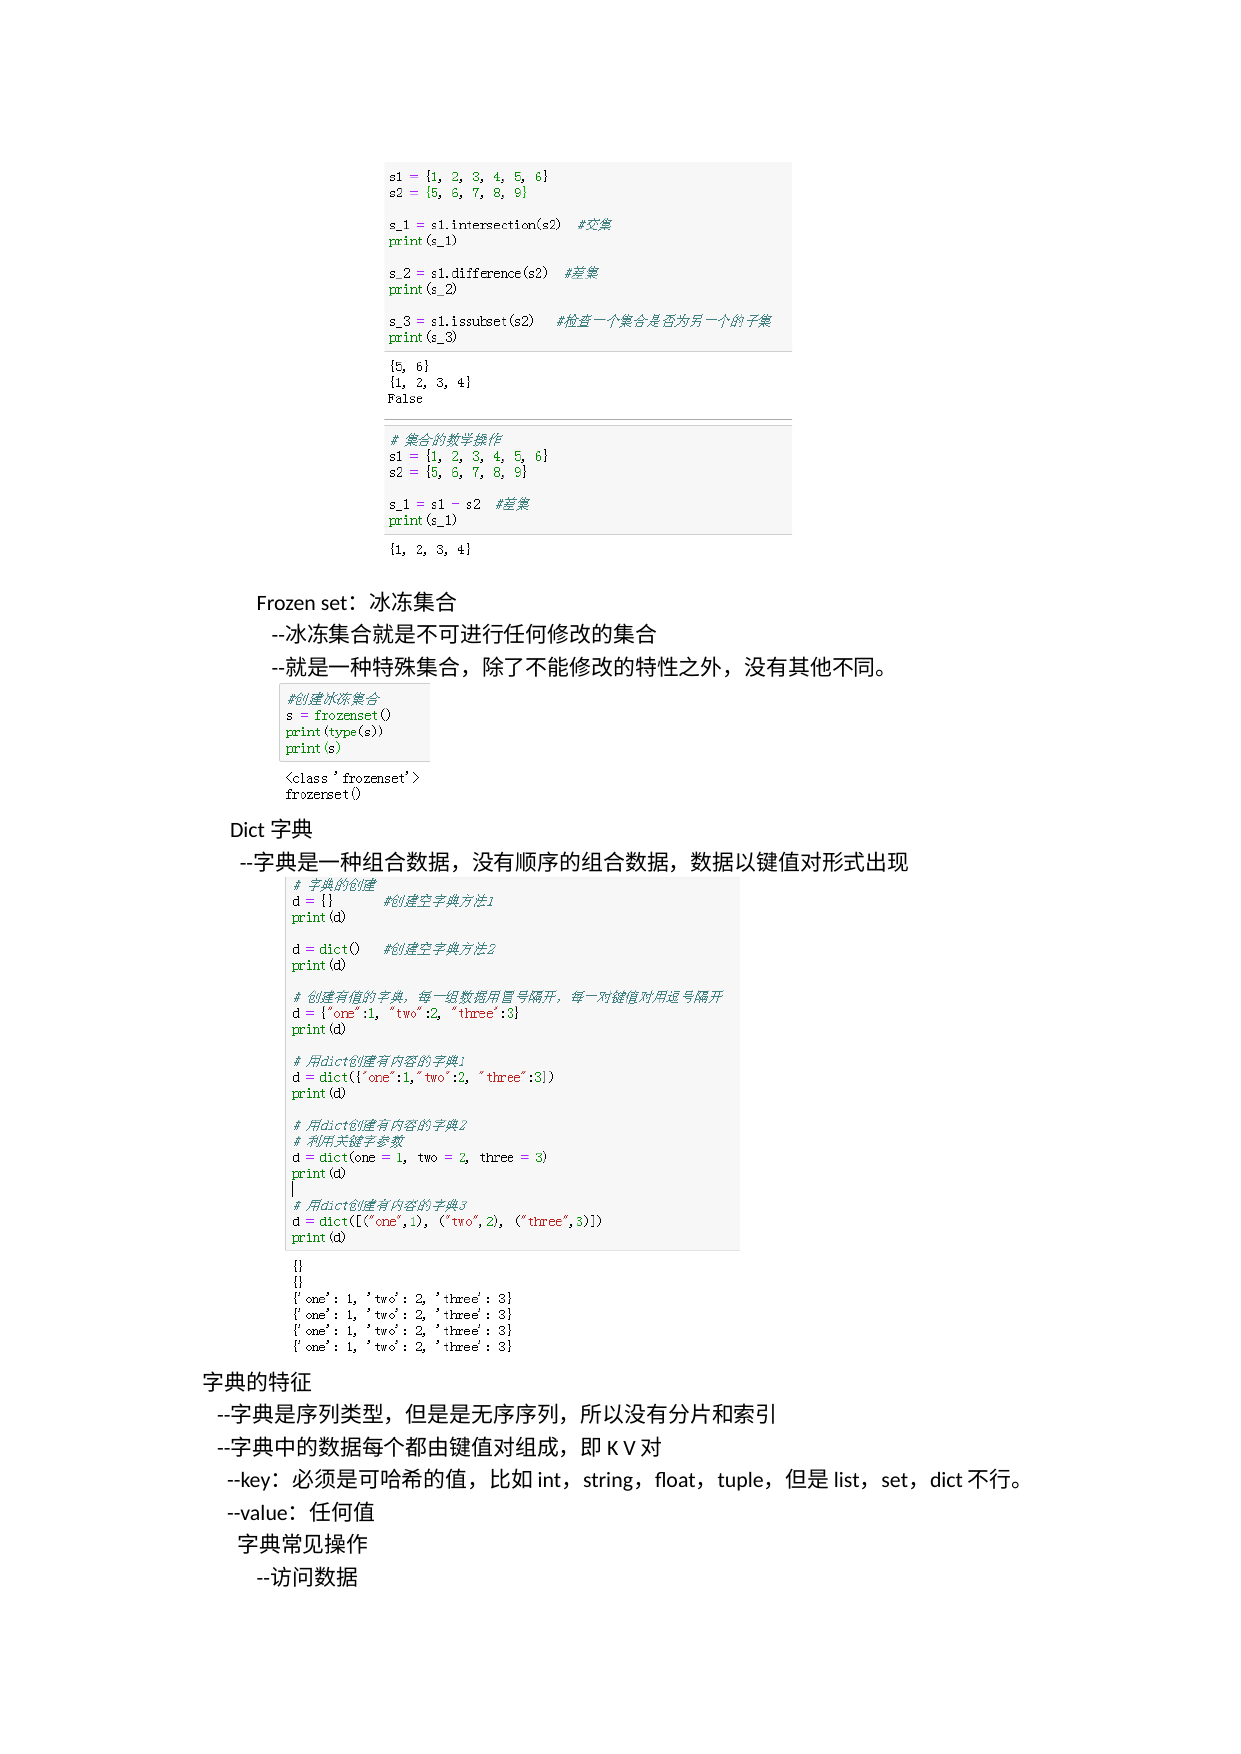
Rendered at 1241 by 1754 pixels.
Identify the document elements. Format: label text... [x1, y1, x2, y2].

text --访问数据 [187, 1559, 1053, 1592]
text --就是一种特殊集合，除了不能修改的特性之外，没有其他不同。 [187, 649, 1053, 682]
text --字典中的数据每个都由键值对组成，即K V对 [187, 1429, 1053, 1462]
picture [276, 683, 431, 811]
text 字典的特征 [187, 1364, 1053, 1397]
text 字典常见操作 [187, 1527, 1053, 1559]
text --key：必须是可哈希的值，比如int，string，float，tuple，但是list，set，dict不行。 [187, 1462, 1053, 1494]
picture [283, 877, 741, 1365]
text --value：任何值 [187, 1494, 1053, 1527]
text --冰冻集合就是不可进行任何修改的集合 [187, 617, 1053, 649]
picture [384, 162, 793, 564]
text --字典是序列类型，但是是无序序列，所以没有分片和索引 [187, 1397, 1053, 1429]
text --字典是一种组合数据，没有顺序的组合数据，数据以键值对形式出现 [187, 844, 1053, 877]
text Frozen set：冰冻集合 [187, 584, 1053, 617]
text Dict 字典 [187, 812, 1053, 844]
